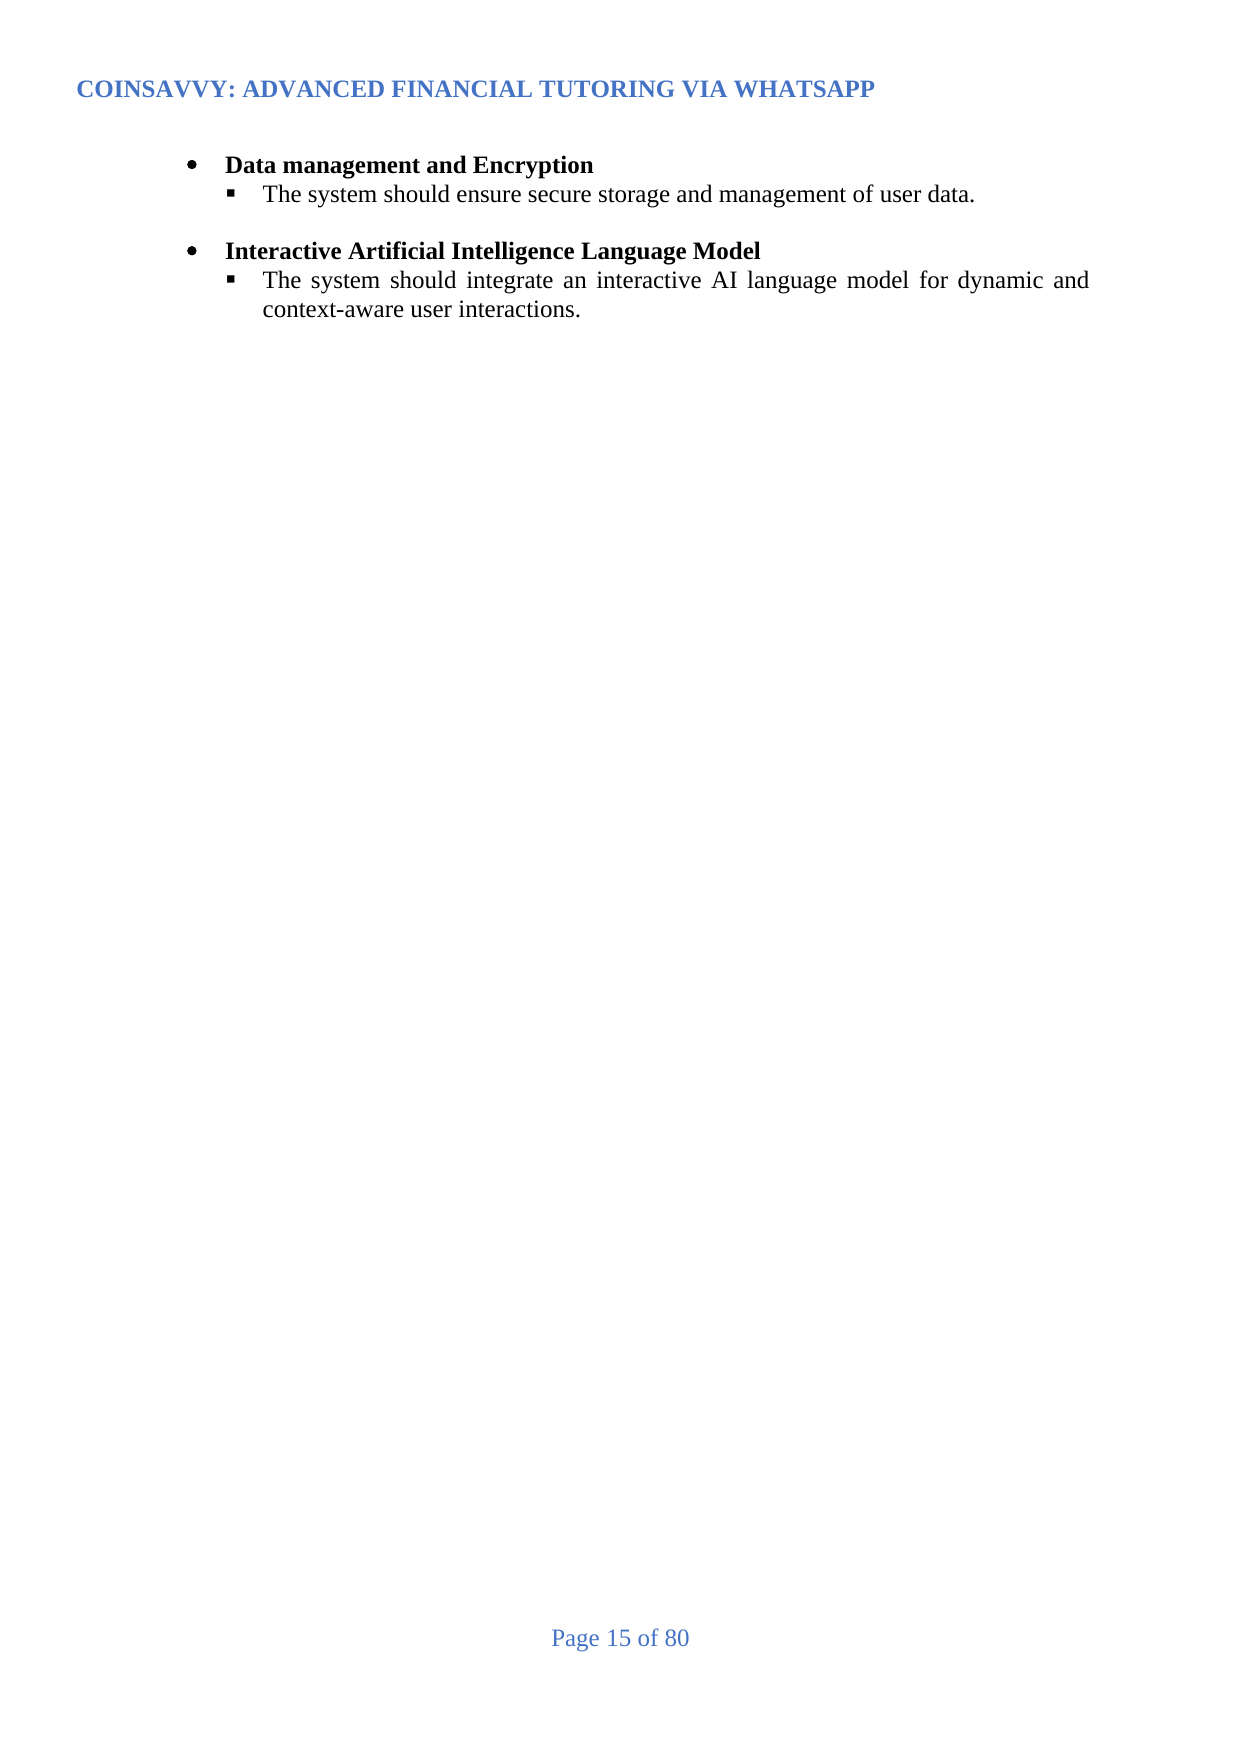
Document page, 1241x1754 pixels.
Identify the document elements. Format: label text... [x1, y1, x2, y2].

list Interactive Artificial Intelligence Language Model [187, 236, 1090, 265]
list The system should ensure secure storage and management of user data. [225, 179, 1090, 207]
list The system should integrate an interactive AI language model for dynamic and context-aware user interactions. [225, 265, 1090, 322]
list Data management and Encryption [187, 150, 1090, 179]
